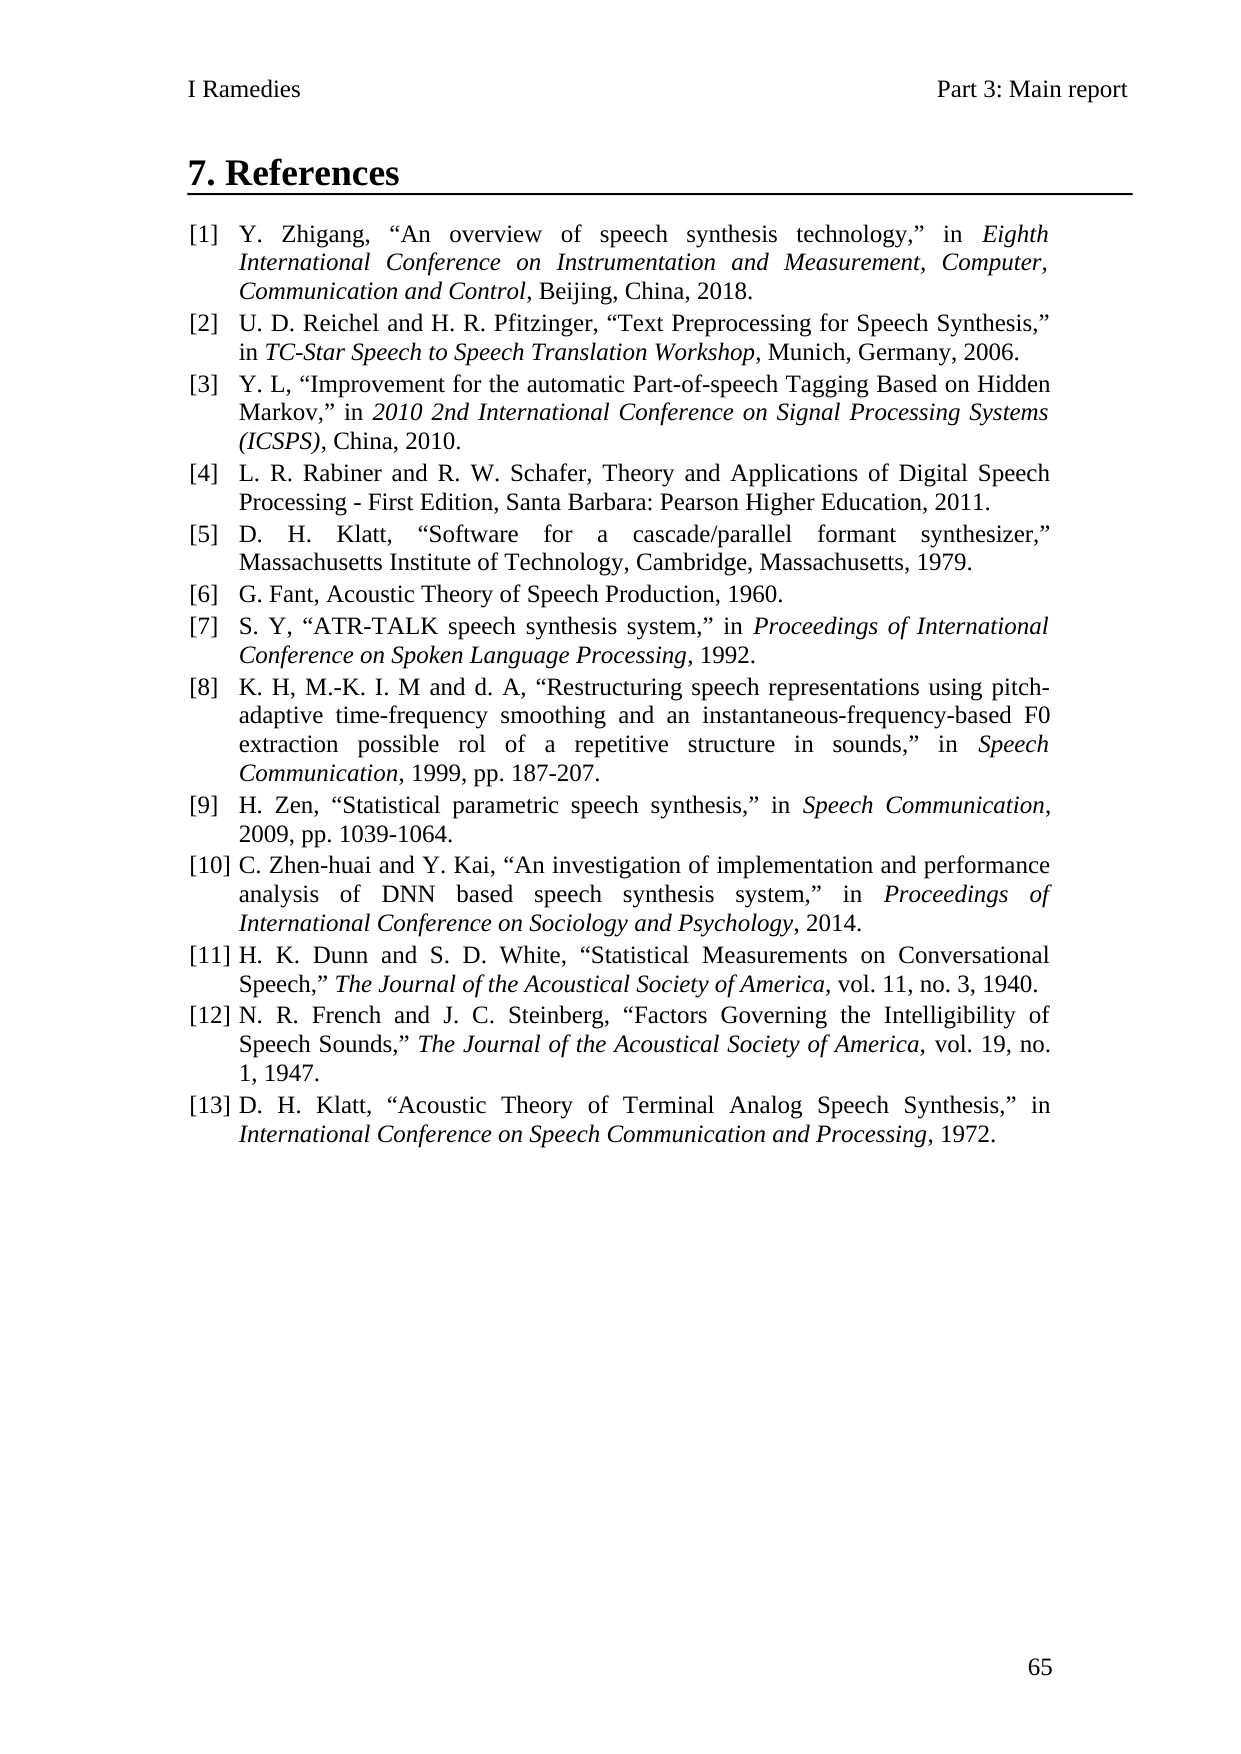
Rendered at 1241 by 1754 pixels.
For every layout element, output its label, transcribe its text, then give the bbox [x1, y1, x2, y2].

table_cell L. R. Rabiner and R. W. Schafer, Theory and Applications of Digital Speech Processing - First Edition, Santa Barbara: Pearson Higher Education, 2011. [237, 457, 1053, 517]
table_cell C. Zhen-huai and Y. Kai, “An investigation of implementation and performance analysis of DNN based speech synthesis system,” in Proceedings of International Conference on Sociology and Psychology, 2014. [237, 849, 1053, 938]
table_cell [3] [188, 367, 237, 457]
table_header [1] [188, 217, 237, 307]
table_cell [5] [188, 517, 237, 578]
table_cell H. K. Dunn and S. D. White, “Statistical Measurements on Conversational Speech,” The Journal of the Acoustical Society of America, vol. 11, no. 3, 1940. [237, 939, 1053, 999]
table_cell [10] [188, 849, 237, 938]
table_cell K. H, M.-K. I. M and d. A, “Restructuring speech representations using pitch-adaptive time-frequency smoothing and an instantaneous-frequency-based F0 extraction possible rol of a repetitive structure in sounds,” in Speech Communication, 1999, pp. 187-207. [237, 670, 1053, 788]
table_cell [7] [188, 610, 237, 670]
table_cell [13] [188, 1089, 237, 1149]
table_cell D. H. Klatt, “Acoustic Theory of Terminal Analog Speech Synthesis,” in International Conference on Speech Communication and Processing, 1972. [237, 1089, 1053, 1149]
table_cell [11] [188, 939, 237, 999]
table_cell G. Fant, Acoustic Theory of Speech Production, 1960. [237, 578, 1053, 610]
table_cell N. R. French and J. C. Steinberg, “Factors Governing the Intelligibility of Speech Sounds,” The Journal of the Acoustical Society of America, vol. 19, no. 1, 1947. [237, 999, 1053, 1088]
table_cell Y. L, “Improvement for the automatic Part-of-speech Tagging Based on Hidden Markov,” in 2010 2nd International Conference on Signal Processing Systems (ICSPS), China, 2010. [237, 367, 1053, 457]
table_cell D. H. Klatt, “Software for a cascade/parallel formant synthesizer,” Massachusetts Institute of Technology, Cambridge, Massachusetts, 1979. [237, 517, 1053, 578]
table_cell U. D. Reichel and H. R. Pfitzinger, “Text Preprocessing for Speech Synthesis,” in TC-Star Speech to Speech Translation Workshop, Munich, Germany, 2006. [237, 307, 1053, 367]
table_cell [2] [188, 307, 237, 367]
table_cell S. Y, “ATR-TALK speech synthesis system,” in Proceedings of International Conference on Spoken Language Processing, 1992. [237, 610, 1053, 670]
table_cell [8] [188, 670, 237, 788]
table_header Y. Zhigang, “An overview of speech synthesis technology,” in Eighth International Conference on Instrumentation and Measurement, Computer, Communication and Control, Beijing, China, 2018. [237, 217, 1053, 307]
table_cell [12] [188, 999, 237, 1088]
table_cell [9] [188, 789, 237, 849]
table_cell [6] [188, 578, 237, 610]
table_cell [4] [188, 457, 237, 517]
table_cell H. Zen, “Statistical parametric speech synthesis,” in Speech Communication, 2009, pp. 1039-1064. [237, 789, 1053, 849]
text 7. References [187, 150, 1053, 193]
